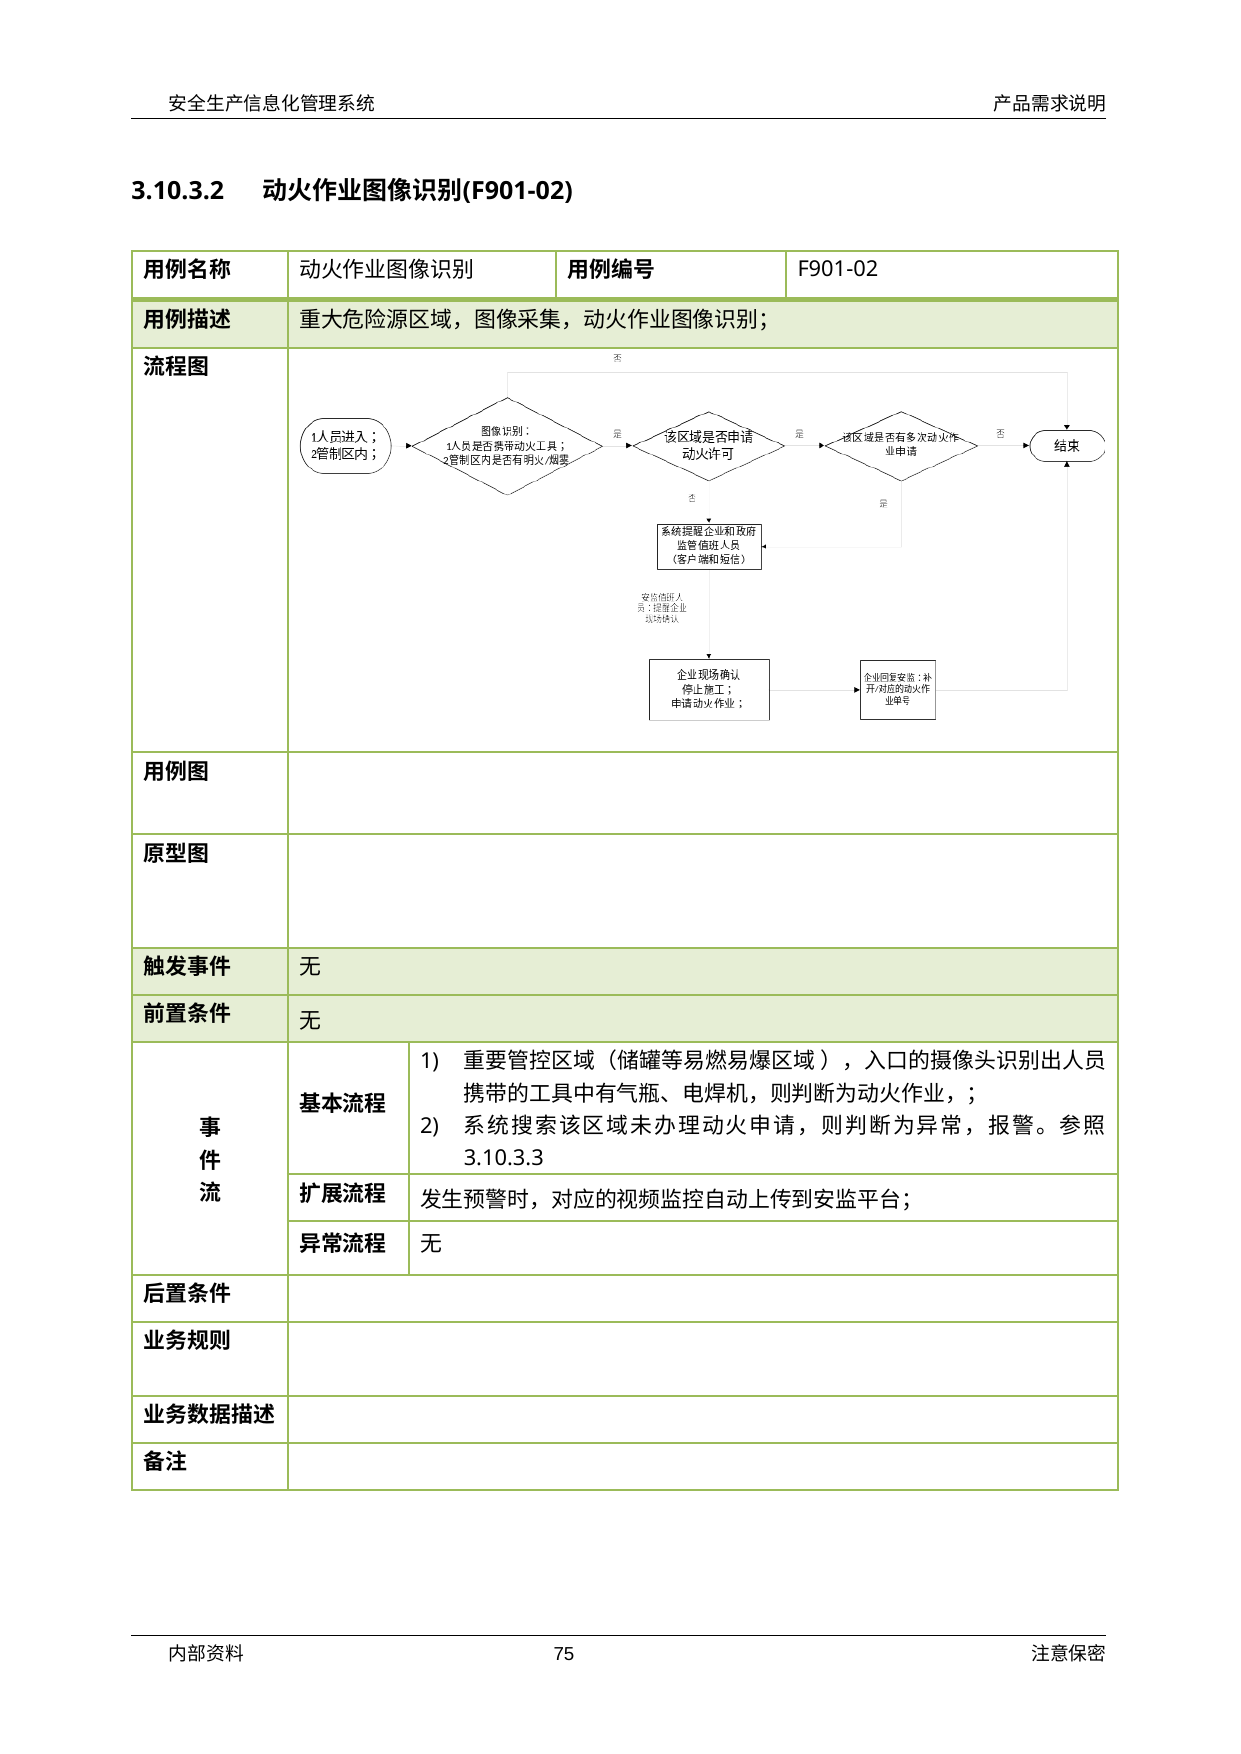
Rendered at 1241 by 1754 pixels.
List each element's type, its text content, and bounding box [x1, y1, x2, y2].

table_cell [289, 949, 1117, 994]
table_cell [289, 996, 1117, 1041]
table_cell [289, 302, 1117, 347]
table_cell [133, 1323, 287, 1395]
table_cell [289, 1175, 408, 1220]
subtitle 动火作业图像识别(F901-02) [131, 156, 1106, 221]
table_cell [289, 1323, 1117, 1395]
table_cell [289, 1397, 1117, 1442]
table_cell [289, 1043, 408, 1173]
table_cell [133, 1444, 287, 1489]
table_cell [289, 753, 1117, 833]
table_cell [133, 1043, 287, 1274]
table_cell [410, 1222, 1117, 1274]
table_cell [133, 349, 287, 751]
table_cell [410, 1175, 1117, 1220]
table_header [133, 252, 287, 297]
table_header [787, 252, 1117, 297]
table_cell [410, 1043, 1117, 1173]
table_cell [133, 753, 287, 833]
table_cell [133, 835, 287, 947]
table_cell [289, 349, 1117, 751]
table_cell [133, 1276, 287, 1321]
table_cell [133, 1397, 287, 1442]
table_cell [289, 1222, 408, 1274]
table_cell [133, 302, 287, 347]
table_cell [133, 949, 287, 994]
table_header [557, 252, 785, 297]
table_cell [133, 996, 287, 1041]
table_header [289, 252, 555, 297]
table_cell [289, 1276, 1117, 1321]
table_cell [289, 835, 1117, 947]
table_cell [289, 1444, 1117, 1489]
